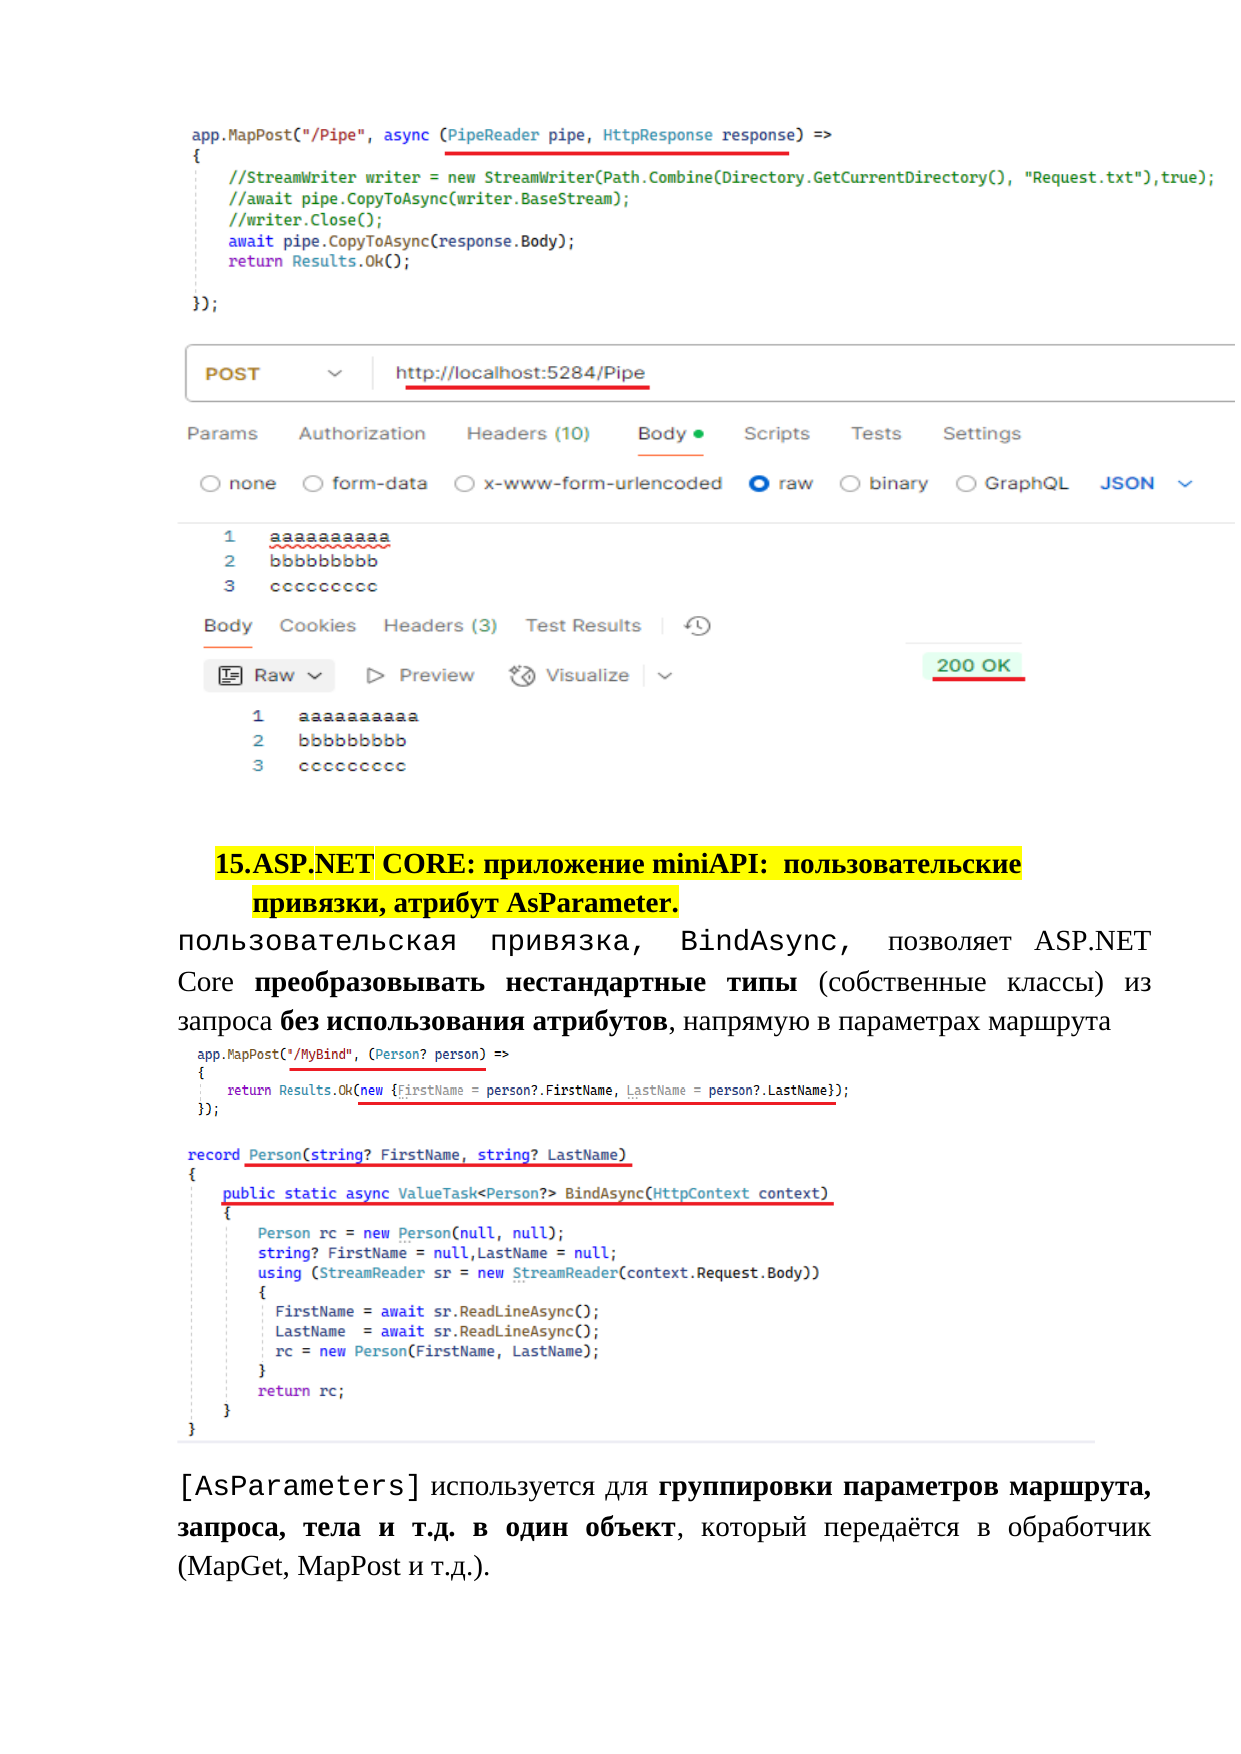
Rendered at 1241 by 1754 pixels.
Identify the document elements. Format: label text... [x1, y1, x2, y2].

list [AsParameters] используется для группировки параметров маршрута, запроса, тела и т.д. в один объект, который передаётся в обработчик (MapGet, MapPost и т.д.). [177, 1468, 1152, 1582]
picture [177, 1139, 1095, 1444]
subtitle ASP.NET CORE: приложение miniAPI: пользовательские привязки, атрибут AsParameter. [215, 846, 1152, 918]
picture [177, 118, 1239, 333]
picture [177, 1041, 1077, 1136]
picture [177, 336, 1235, 785]
list пользовательская привязка, BindAsync, позволяет ASP.NET Core преобразовывать нестандартные типы (собственные классы) из запроса без использования атрибутов, напрямую в параметрах маршрута [177, 923, 1152, 1036]
